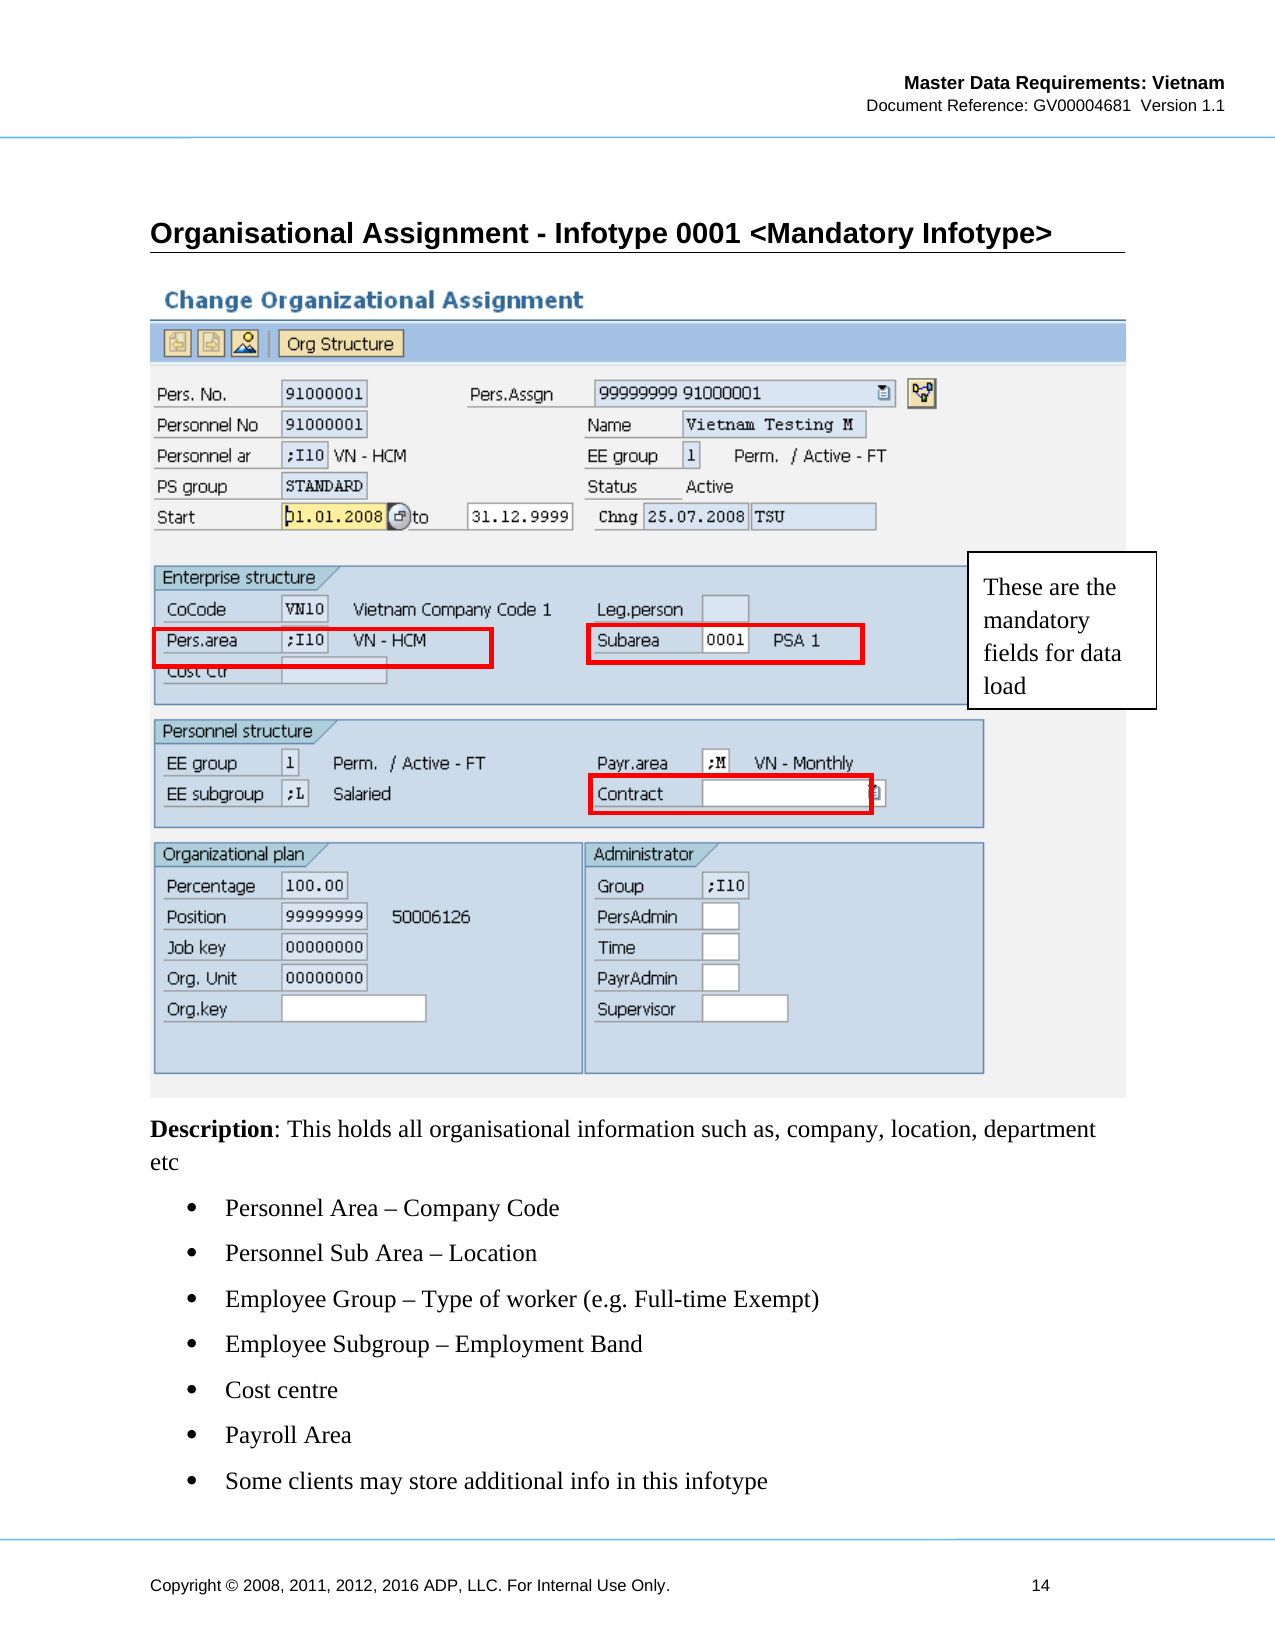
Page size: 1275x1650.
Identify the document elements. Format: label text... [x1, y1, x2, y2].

list Payroll Area [187, 1420, 1125, 1449]
list Some clients may store additional info in this infotype [187, 1466, 1125, 1494]
picture [150, 282, 1127, 1098]
subtitle Organisational Assignment - Infotype 0001 <Mandatory Infotype> [150, 216, 1125, 252]
list Employee Subgroup – Employment Band [187, 1329, 1125, 1358]
list Cost centre [187, 1375, 1125, 1403]
list Personnel Sub Area – Location [187, 1238, 1125, 1267]
text Description: This holds all organisational information such as, company, location, department etc [150, 1114, 1125, 1176]
list Personnel Area – Company Code [187, 1193, 1125, 1221]
list Employee Group – Type of worker (e.g. Full-time Exempt) [187, 1284, 1125, 1312]
